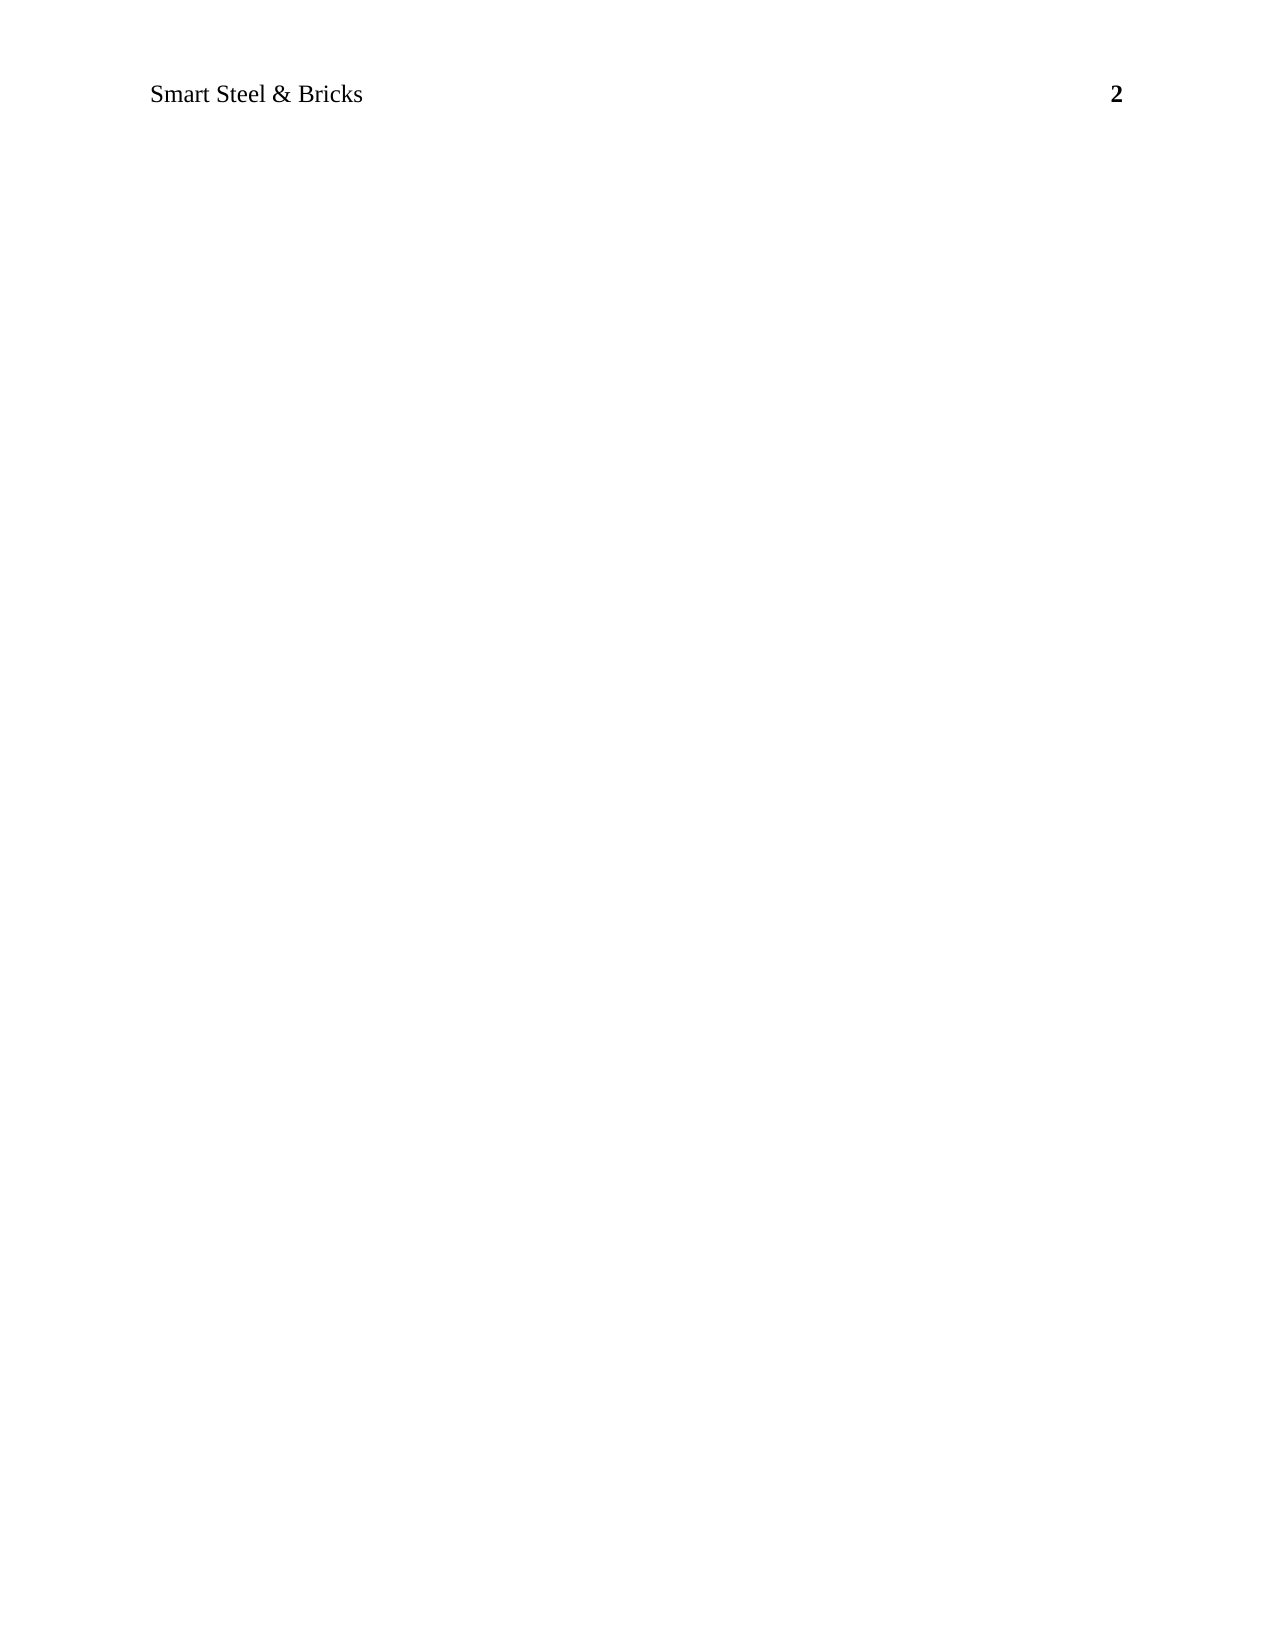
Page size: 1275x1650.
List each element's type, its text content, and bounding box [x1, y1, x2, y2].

text Smart Steel & Bricks 2 [150, 79, 1125, 108]
